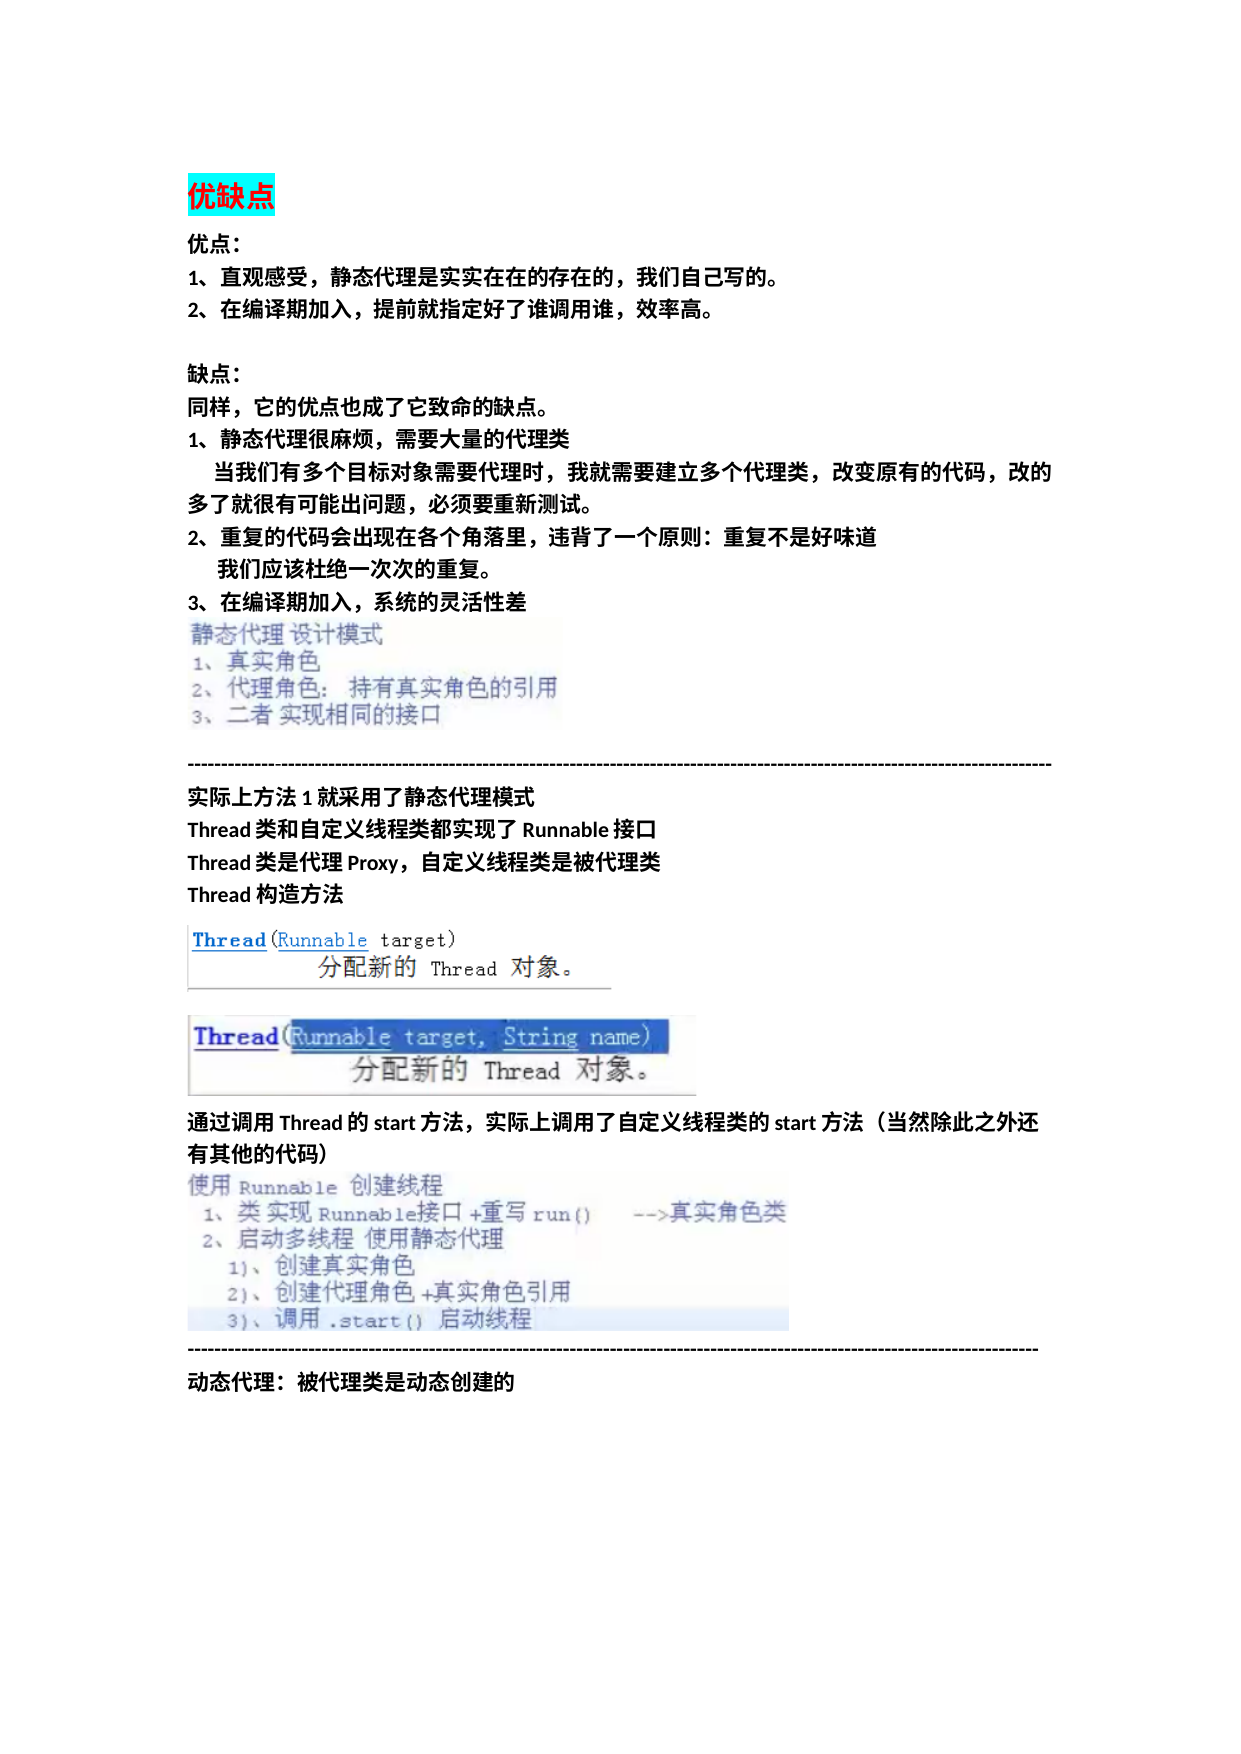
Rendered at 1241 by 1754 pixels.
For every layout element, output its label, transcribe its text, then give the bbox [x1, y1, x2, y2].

text Thread类和自定义线程类都实现了Runnable接口 [187, 812, 1053, 844]
text Thread类是代理Proxy，自定义线程类是被代理类 [187, 844, 1053, 877]
text 优缺点 [187, 162, 1053, 227]
picture [187, 925, 612, 992]
text 1、静态代理很麻烦，需要大量的代理类 [187, 422, 1053, 454]
picture [187, 1015, 697, 1096]
text 同样，它的优点也成了它致命的缺点。 [187, 389, 1053, 422]
text --------------------------------------------------------------------------------------------------------------------------------- [187, 747, 1053, 779]
text 优点： [187, 227, 1053, 259]
text 通过调用Thread的start方法，实际上调用了自定义线程类的start方法（当然除此之外还有其他的代码） [187, 1104, 1053, 1169]
text 动态代理：被代理类是动态创建的 [187, 1364, 1053, 1397]
text 2、重复的代码会出现在各个角落里，违背了一个原则：重复不是好味道 [187, 519, 1053, 552]
text 我们应该杜绝一次次的重复。 [187, 552, 1053, 584]
text 当我们有多个目标对象需要代理时，我就需要建立多个代理类，改变原有的代码，改的多了就很有可能出问题，必须要重新测试。 [187, 454, 1053, 519]
text Thread 构造方法 [187, 877, 1053, 909]
text ------------------------------------------------------------------------------------------------------------------------------- [187, 1332, 1053, 1364]
text 1、直观感受，静态代理是实实在在的存在的，我们自己写的。 [187, 259, 1053, 292]
text 缺点： [187, 357, 1053, 389]
text 3、在编译期加入，系统的灵活性差 [187, 584, 1053, 617]
text 实际上方法1就采用了静态代理模式 [187, 779, 1053, 812]
text 2、在编译期加入，提前就指定好了谁调用谁，效率高。 [187, 292, 1053, 324]
picture [187, 617, 563, 730]
picture [187, 1171, 789, 1331]
